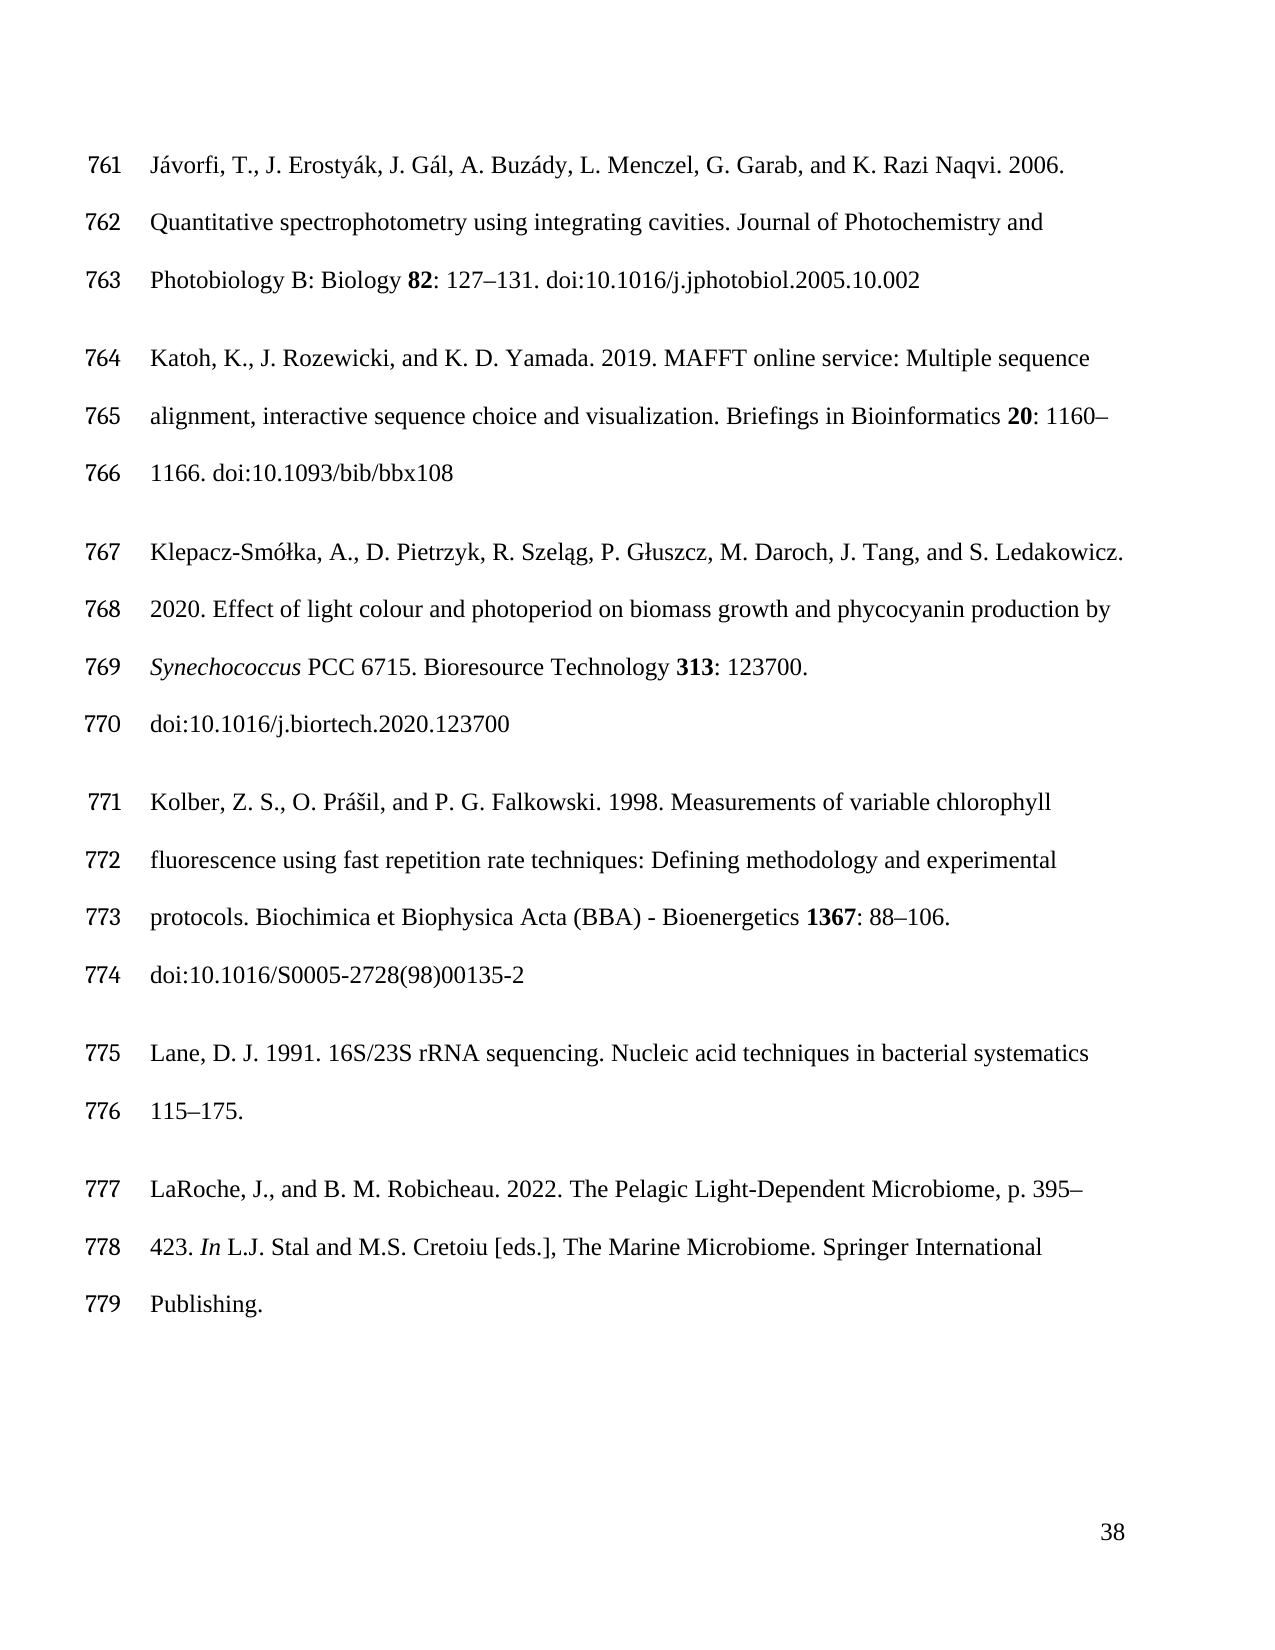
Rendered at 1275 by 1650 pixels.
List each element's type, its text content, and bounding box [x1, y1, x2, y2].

text Jávorfi, T., J. Erostyák, J. Gál, A. Buzády, L. Menczel, G. Garab, and K. Razi Naqvi. 2006. Quantitative spectrophotometry using integrating cavities. Journal of Photochemistry and Photobiology B: Biology 82: 127–131. doi:10.1016/j.jphotobiol.2005.10.002 [150, 150, 1125, 294]
text LaRoche, J., and B. M. Robicheau. 2022. The Pelagic Light-Dependent Microbiome, p. 395–423. In L.J. Stal and M.S. Cretoiu [eds.], The Marine Microbiome. Springer International Publishing. [150, 1174, 1125, 1318]
text Katoh, K., J. Rozewicki, and K. D. Yamada. 2019. MAFFT online service: Multiple sequence alignment, interactive sequence choice and visualization. Briefings in Bioinformatics 20: 1160–1166. doi:10.1093/bib/bbx108 [150, 343, 1125, 487]
text Klepacz-Smółka, A., D. Pietrzyk, R. Szeląg, P. Głuszcz, M. Daroch, J. Tang, and S. Ledakowicz. 2020. Effect of light colour and photoperiod on biomass growth and phycocyanin production by Synechococcus PCC 6715. Bioresource Technology 313: 123700. doi:10.1016/j.biortech.2020.123700 [150, 537, 1125, 738]
text Kolber, Z. S., O. Prášil, and P. G. Falkowski. 1998. Measurements of variable chlorophyll fluorescence using fast repetition rate techniques: Defining methodology and experimental protocols. Biochimica et Biophysica Acta (BBA) - Bioenergetics 1367: 88–106. doi:10.1016/S0005-2728(98)00135-2 [150, 787, 1125, 989]
text Lane, D. J. 1991. 16S/23S rRNA sequencing. Nucleic acid techniques in bacterial systematics 115–175. [150, 1038, 1125, 1124]
